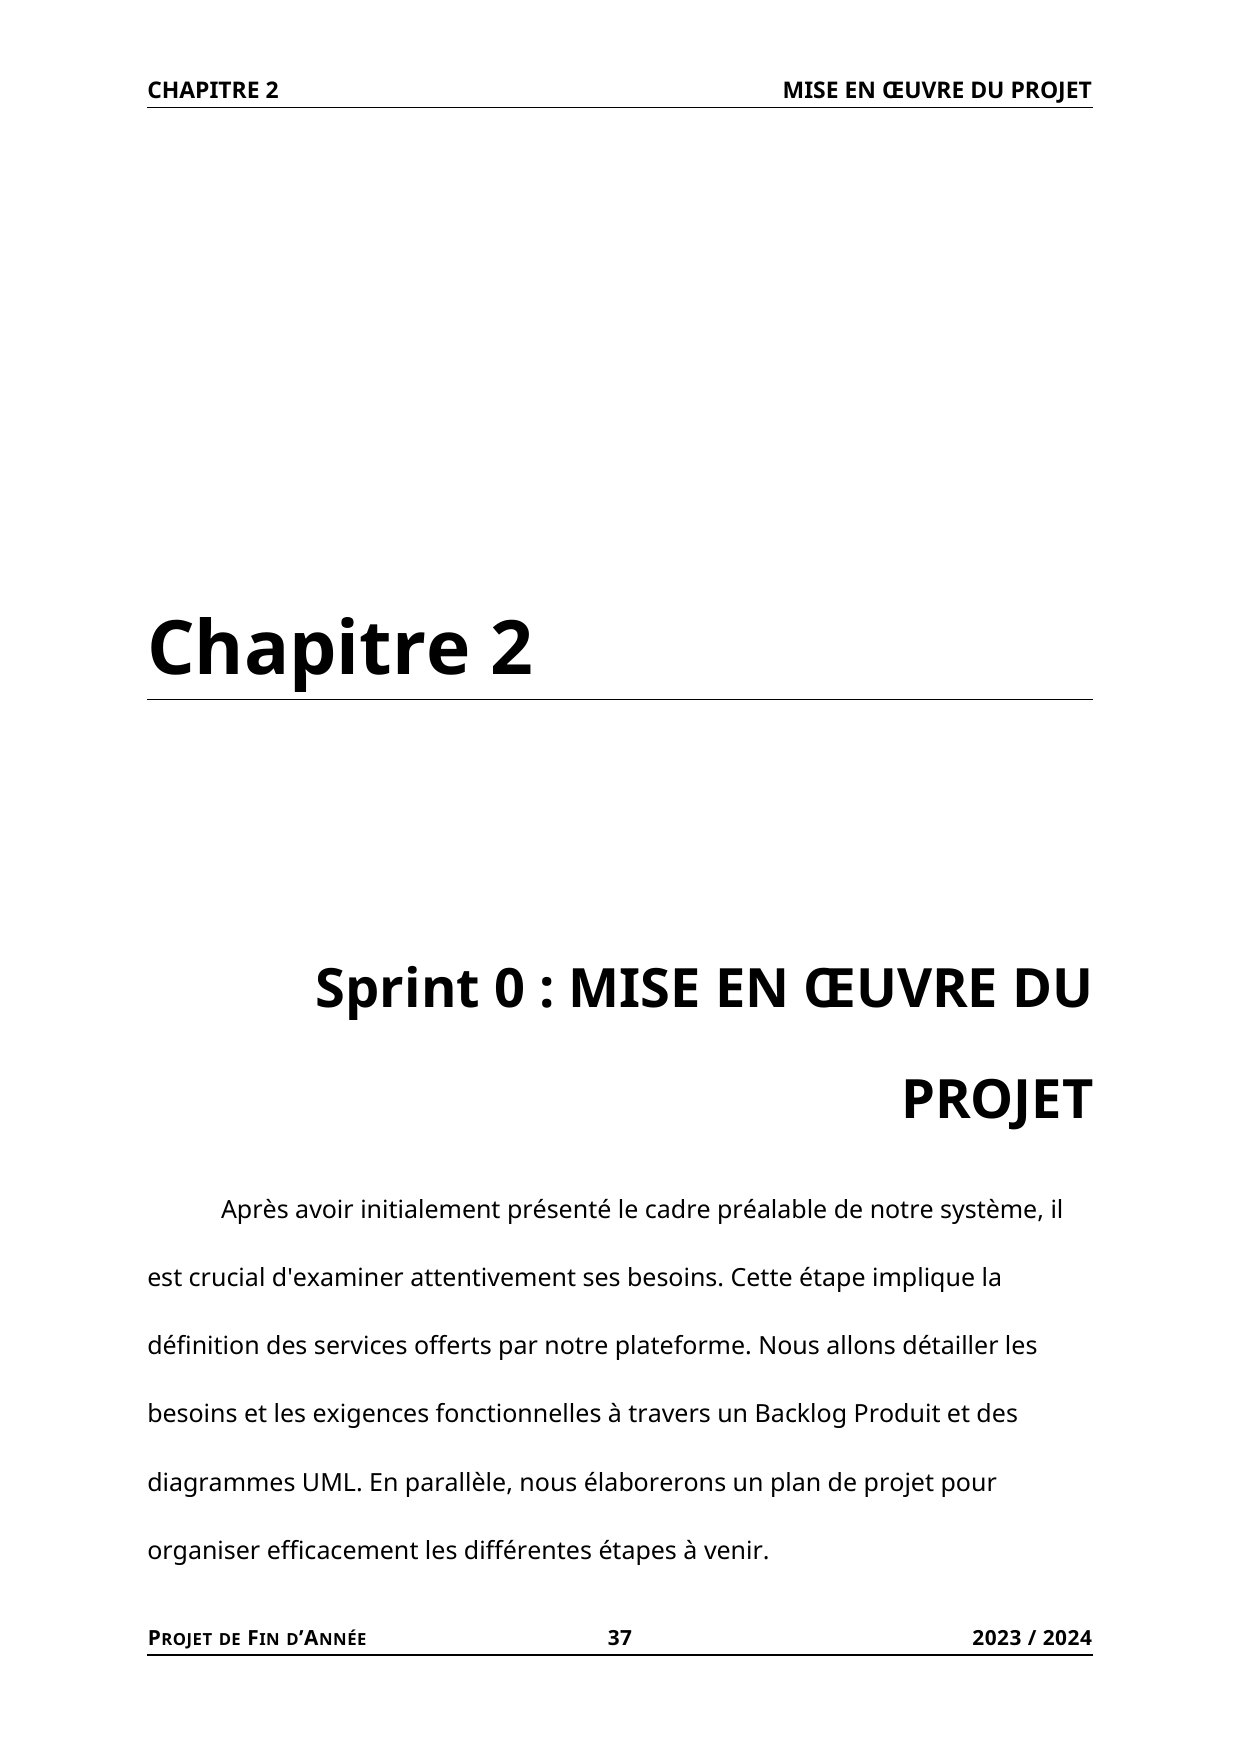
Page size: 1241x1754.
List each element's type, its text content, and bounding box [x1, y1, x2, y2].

text Sprint 0 : MISE EN ŒUVRE DU PROJET [147, 949, 1093, 1134]
text Après avoir initialement présenté le cadre préalable de notre système, il est crucial d'examiner attentivement ses besoins. Cette étape implique la définition des services offerts par notre plateforme. Nous allons détailler les besoins et les exigences fonctionnelles à travers un Backlog Produit et des diagrammes UML. En parallèle, nous élaborerons un plan de projet pour organiser efficacement les différentes étapes à venir. [147, 1192, 1093, 1566]
text Chapitre 2 [147, 594, 1093, 699]
